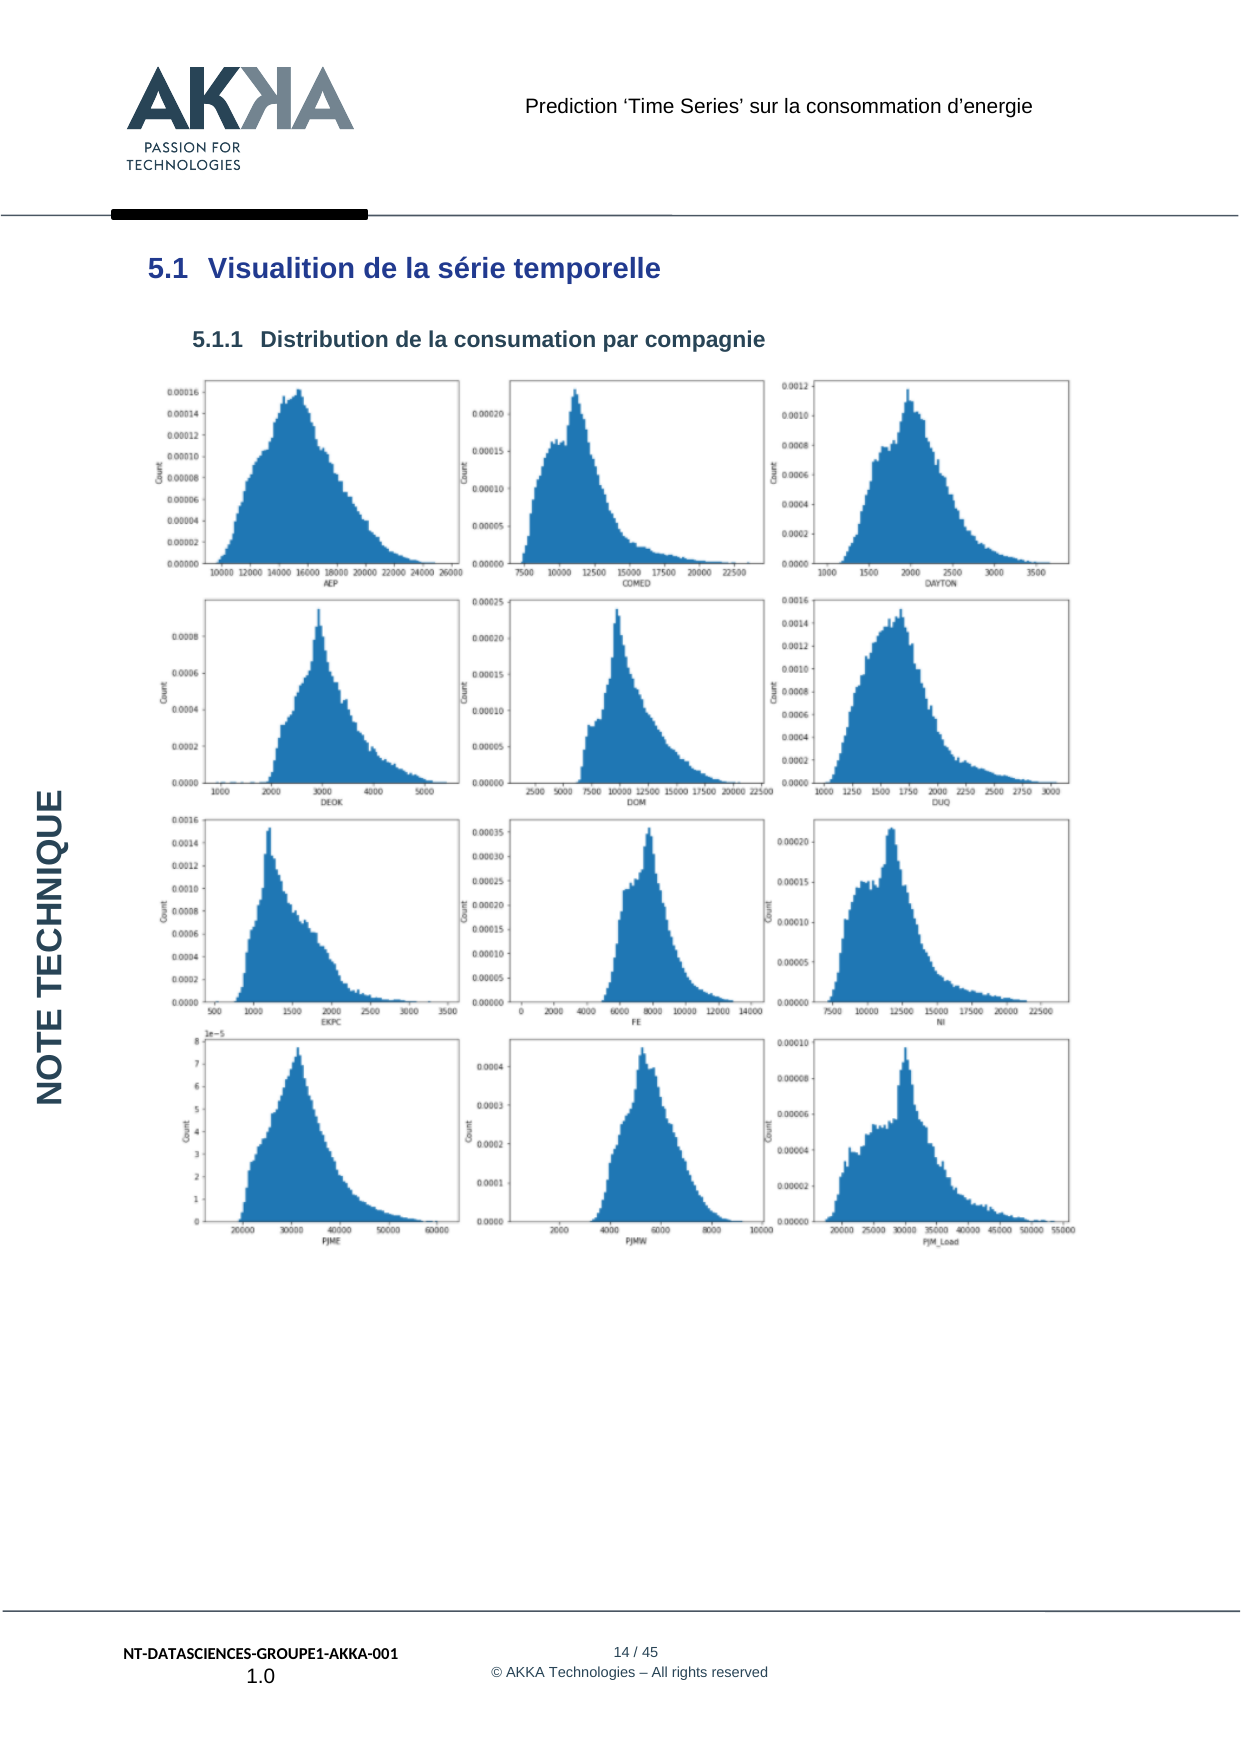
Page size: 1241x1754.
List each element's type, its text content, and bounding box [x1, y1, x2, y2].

picture [119, 56, 355, 176]
subtitle Distribution de la consumation par compagnie [192, 326, 1093, 353]
picture [147, 373, 1093, 1254]
subtitle Visualition de la série temporelle [148, 251, 1093, 284]
